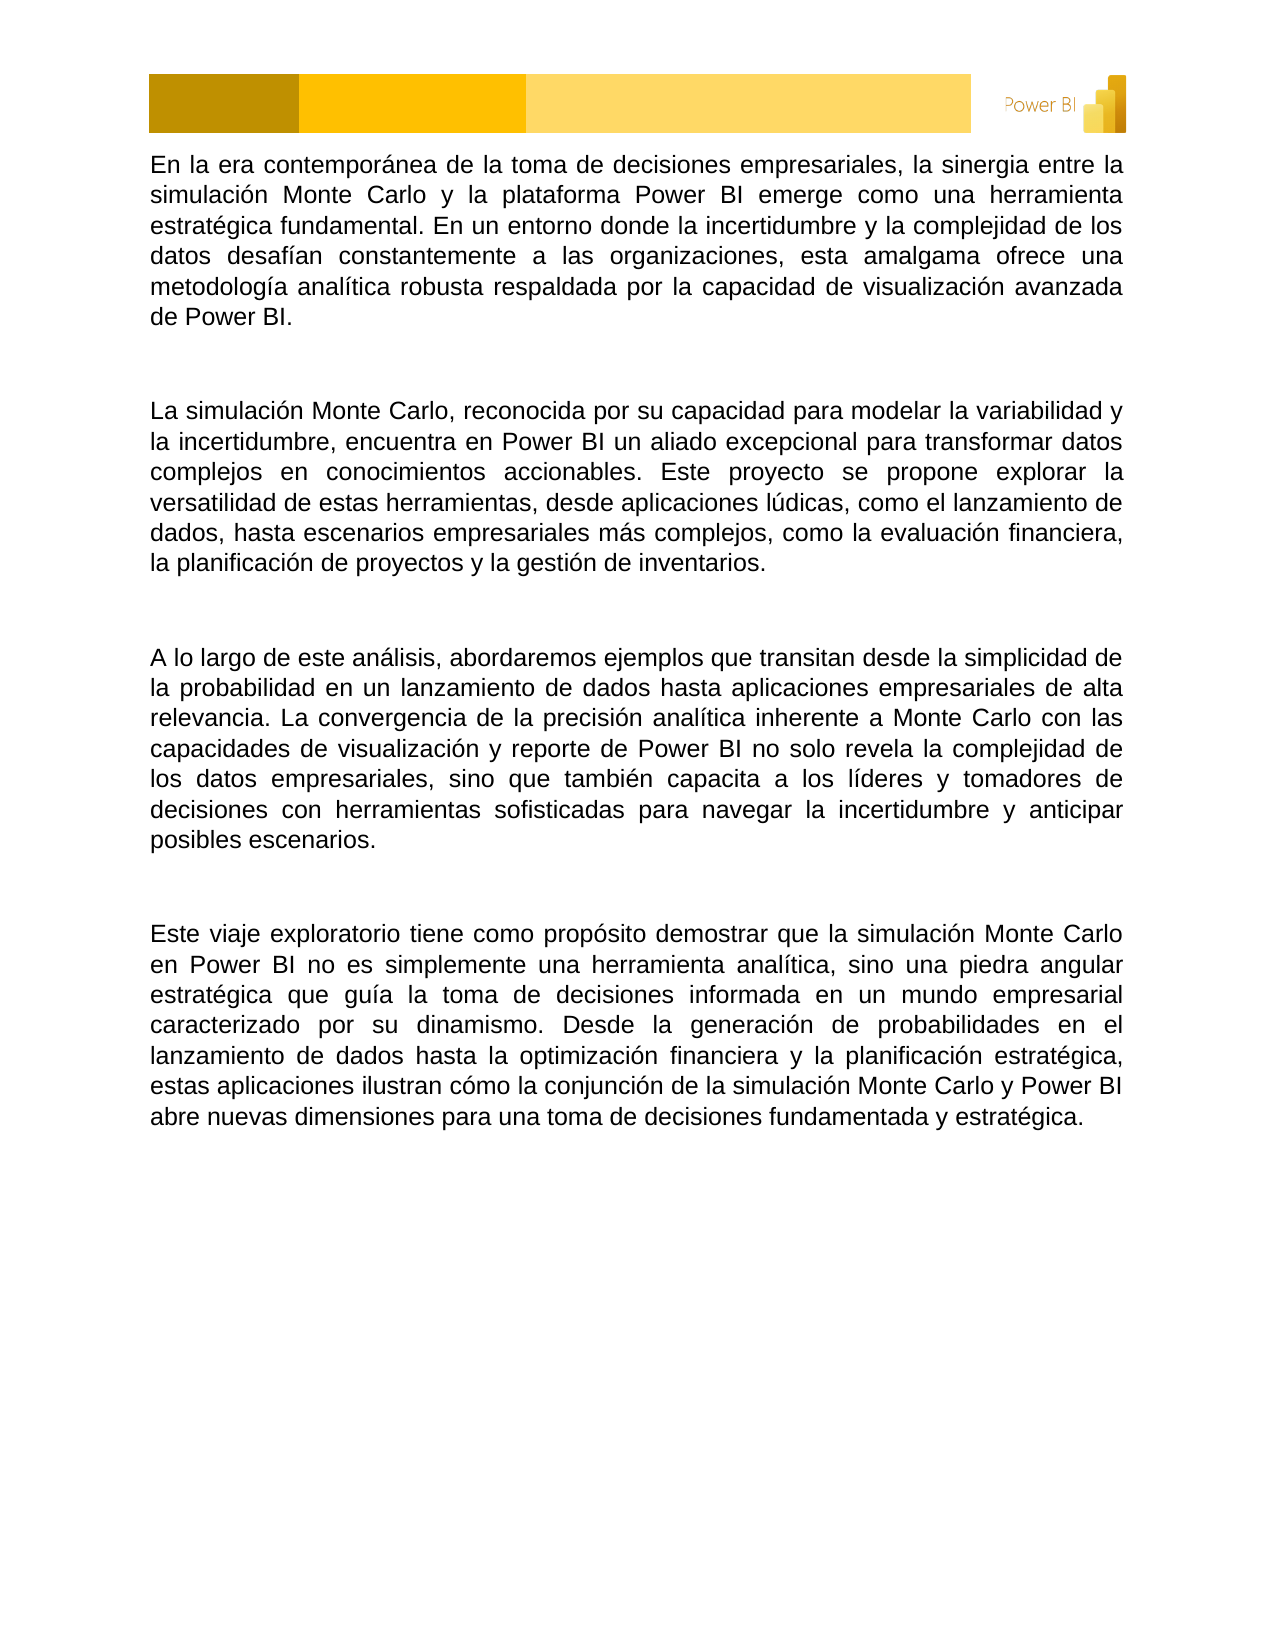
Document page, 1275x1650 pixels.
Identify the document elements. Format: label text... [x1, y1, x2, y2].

text En la era contemporánea de la toma de decisiones empresariales, la sinergia entre la simulación Monte Carlo y la plataforma Power BI emerge como una herramienta estratégica fundamental. En un entorno donde la incertidumbre y la complejidad de los datos desafían constantemente a las organizaciones, esta amalgama ofrece una metodología analítica robusta respaldada por la capacidad de visualización avanzada de Power BI. [150, 150, 1125, 331]
text A lo largo de este análisis, abordaremos ejemplos que transitan desde la simplicidad de la probabilidad en un lanzamiento de dados hasta aplicaciones empresariales de alta relevancia. La convergencia de la precisión analítica inherente a Monte Carlo con las capacidades de visualización y reporte de Power BI no solo revela la complejidad de los datos empresariales, sino que también capacita a los líderes y tomadores de decisiones con herramientas sofisticadas para navegar la incertidumbre y anticipar posibles escenarios. [150, 642, 1125, 854]
text La simulación Monte Carlo, reconocida por su capacidad para modelar la variabilidad y la incertidumbre, encuentra en Power BI un aliado excepcional para transformar datos complejos en conocimientos accionables. Este proyecto se propone explorar la versatilidad de estas herramientas, desde aplicaciones lúdicas, como el lanzamiento de dados, hasta escenarios empresariales más complejos, como la evaluación financiera, la planificación de proyectos y la gestión de inventarios. [150, 396, 1125, 577]
picture [1005, 75, 1127, 133]
text Este viaje exploratorio tiene como propósito demostrar que la simulación Monte Carlo en Power BI no es simplemente una herramienta analítica, sino una piedra angular estratégica que guía la toma de decisiones informada en un mundo empresarial caracterizado por su dinamismo. Desde la generación de probabilidades en el lanzamiento de dados hasta la optimización financiera y la planificación estratégica, estas aplicaciones ilustran cómo la conjunción de la simulación Monte Carlo y Power BI abre nuevas dimensiones para una toma de decisiones fundamentada y estratégica. [150, 919, 1125, 1130]
